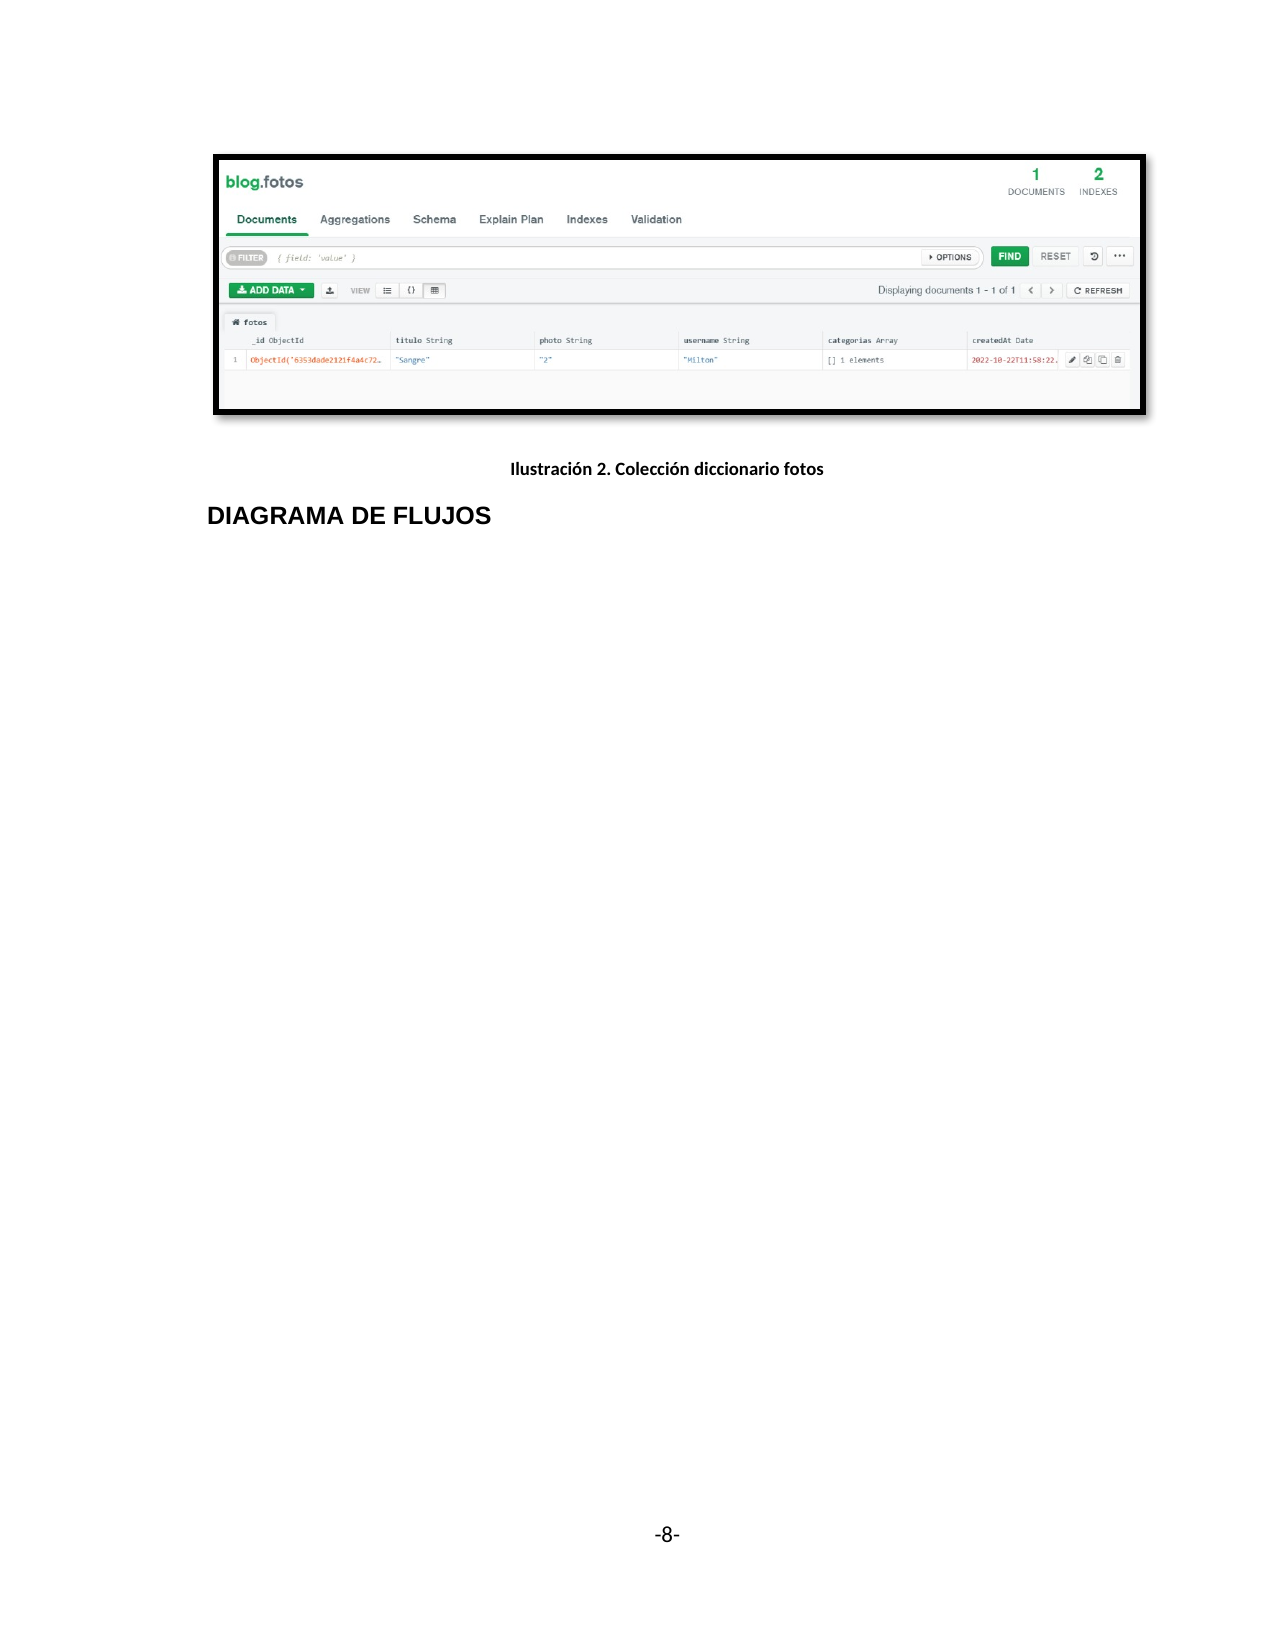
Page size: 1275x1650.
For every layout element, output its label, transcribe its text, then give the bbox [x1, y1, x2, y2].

text DIAGRAMA DE FLUJOS [207, 501, 1127, 530]
picture [219, 160, 1140, 409]
text Ilustración 2. Colección diccionario fotos [207, 457, 1127, 480]
